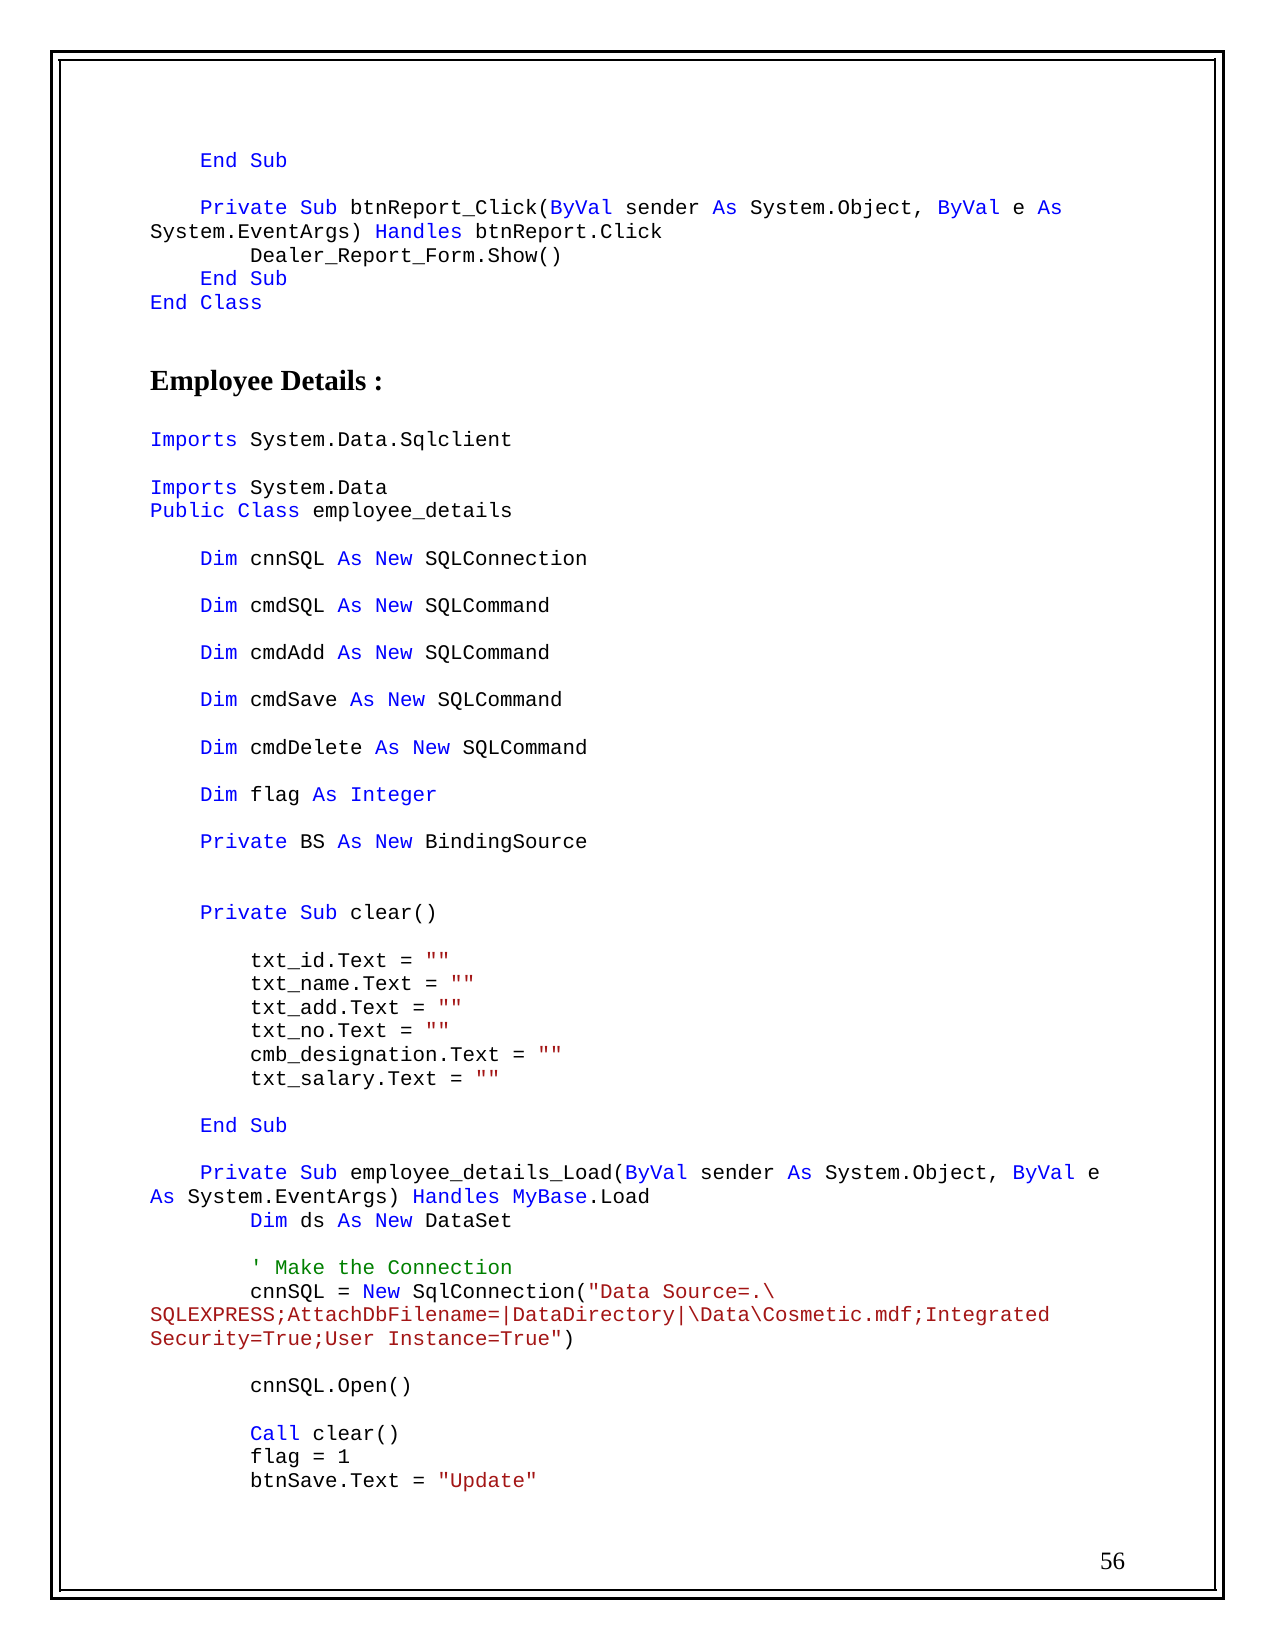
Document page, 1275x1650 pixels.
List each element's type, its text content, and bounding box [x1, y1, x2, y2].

text Dim cnnSQL As New SQLConnection [150, 548, 1125, 571]
text Dim cmdDelete As New SQLCommand [150, 737, 1125, 760]
text Dealer_Report_Form.Show() [150, 244, 1125, 268]
text txt_name.Text = "" [150, 973, 1125, 997]
text ' Make the Connection [150, 1257, 1125, 1281]
text cmb_designation.Text = "" [150, 1044, 1125, 1068]
text Imports System.Data [150, 477, 1125, 500]
text txt_salary.Text = "" [150, 1068, 1125, 1091]
text flag = 1 [150, 1446, 1125, 1470]
text btnSave.Text = "Update" [150, 1470, 1125, 1493]
text Employee Details : [150, 363, 1125, 396]
text Private BS As New BindingSource [150, 831, 1125, 855]
text Dim flag As Integer [150, 784, 1125, 808]
text cnnSQL.Open() [150, 1375, 1125, 1399]
text txt_add.Text = "" [150, 997, 1125, 1021]
text End Sub [150, 268, 1125, 292]
text Imports System.Data.Sqlclient [150, 429, 1125, 453]
text Dim cmdSQL As New SQLCommand [150, 595, 1125, 618]
text End Sub [150, 150, 1125, 174]
text Dim cmdSave As New SQLCommand [150, 689, 1125, 713]
text Private Sub btnReport_Click(ByVal sender As System.Object, ByVal e As System.EventArgs) Handles btnReport.Click [150, 197, 1125, 244]
text cnnSQL = New SqlConnection("Data Source=.\SQLEXPRESS;AttachDbFilename=|DataDirectory|\Data\Cosmetic.mdf;Integrated Security=True;User Instance=True") [150, 1281, 1125, 1352]
text txt_no.Text = "" [150, 1021, 1125, 1044]
text End Sub [150, 1115, 1125, 1139]
text Private Sub clear() [150, 902, 1125, 926]
text Private Sub employee_details_Load(ByVal sender As System.Object, ByVal e As System.EventArgs) Handles MyBase.Load [150, 1162, 1125, 1210]
text Dim cmdAdd As New SQLCommand [150, 642, 1125, 666]
text Call clear() [150, 1422, 1125, 1446]
text Dim ds As New DataSet [150, 1210, 1125, 1233]
text txt_id.Text = "" [150, 949, 1125, 973]
text Public Class employee_details [150, 500, 1125, 524]
text End Class [150, 292, 1125, 316]
